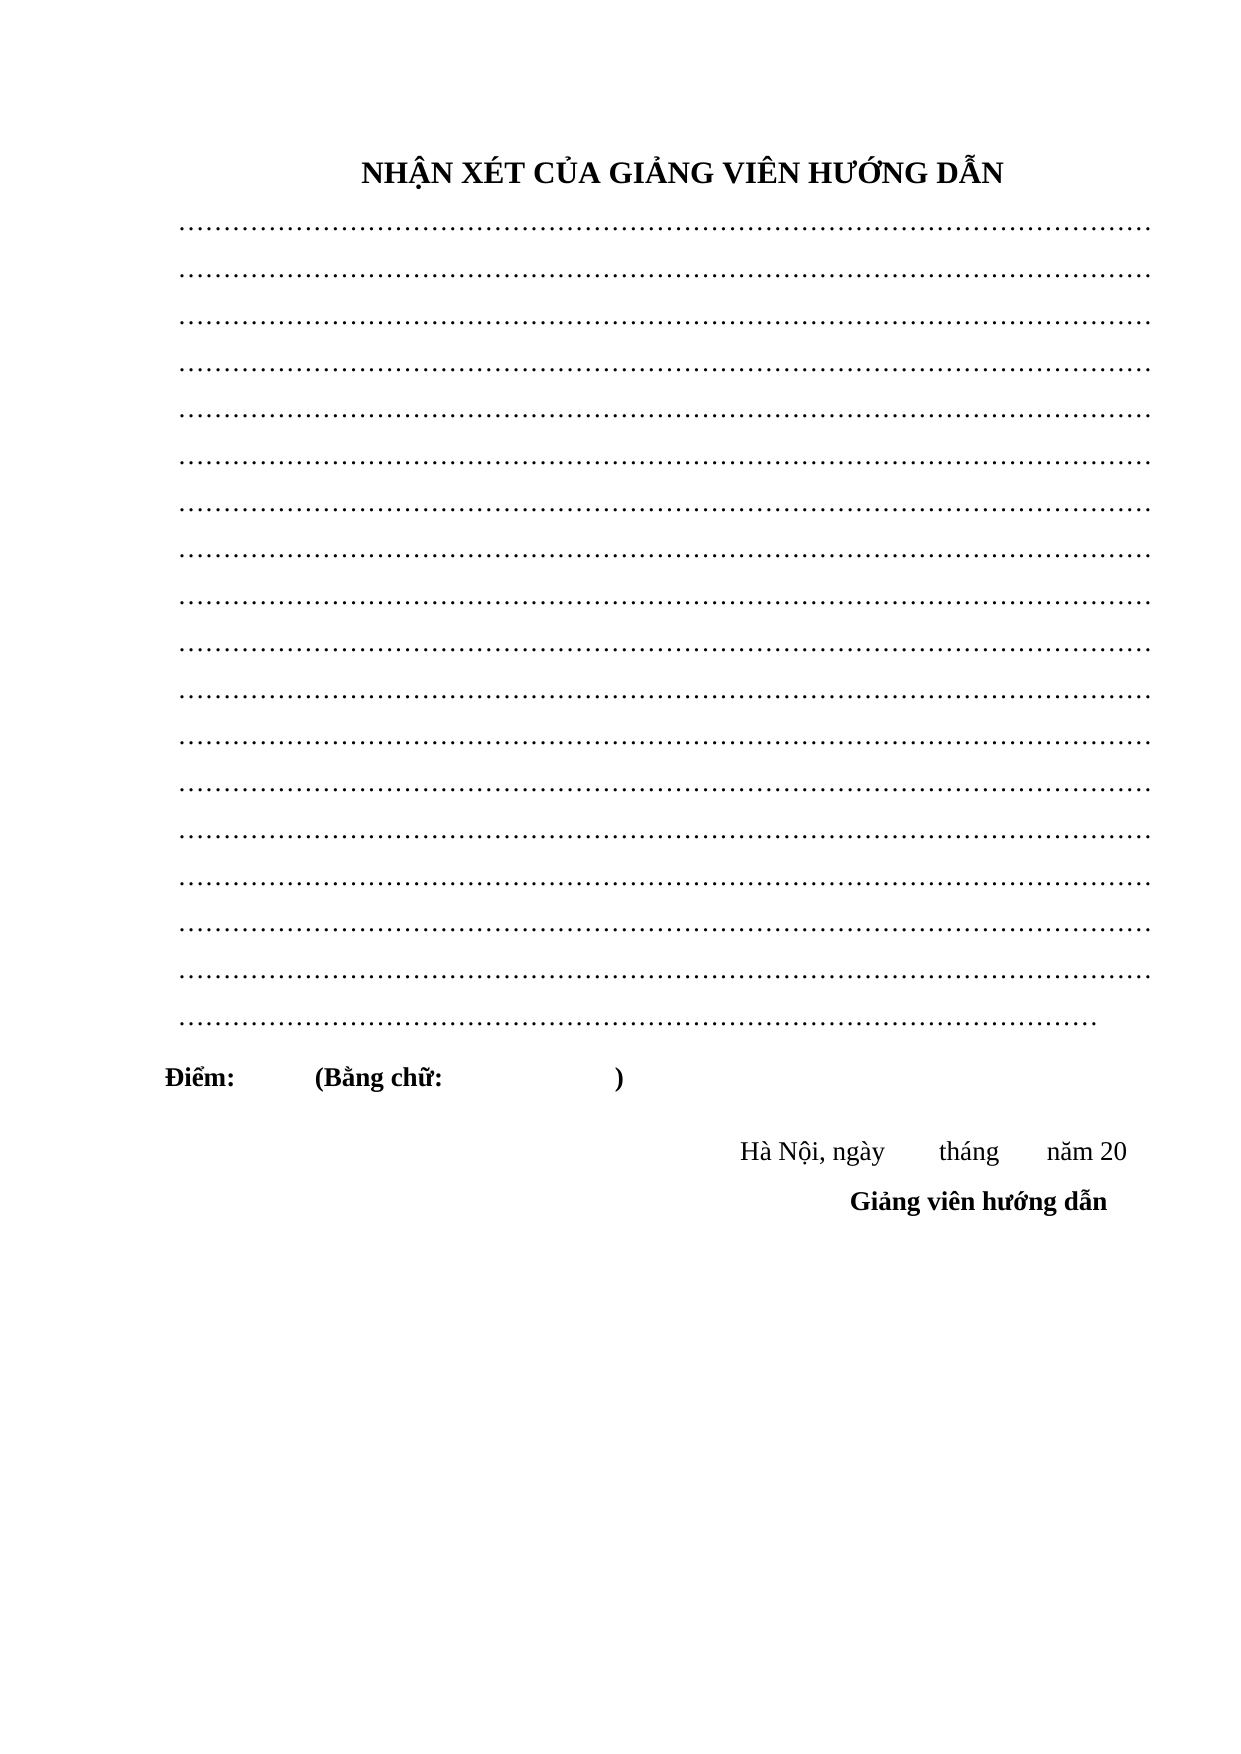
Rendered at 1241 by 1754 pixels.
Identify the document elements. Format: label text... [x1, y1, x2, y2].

text Điểm: (Bằng chữ: ) [164, 1061, 638, 1092]
text ……………………………………………………………………………………………… [177, 953, 1201, 984]
text ……………………………………………………………………………………………… [177, 579, 1201, 610]
text ……………………………………………………………………………………………… [177, 626, 1201, 657]
text ……………………………………………………………………………………………… [177, 673, 1201, 704]
text ……………………………………………………………………………………………… [177, 859, 1201, 891]
text ………………………………………………………………………………………… [177, 1000, 1201, 1031]
text ……………………………………………………………………………………………… [177, 906, 1201, 937]
text ……………………………………………………………………………………………… [177, 439, 1201, 470]
text ……………………………………………………………………………………………… [177, 486, 1201, 517]
text ……………………………………………………………………………………………… [177, 813, 1201, 844]
text ……………………………………………………………………………………………… [177, 205, 1201, 237]
text ……………………………………………………………………………………………… [177, 719, 1201, 750]
text ……………………………………………………………………………………………… [177, 392, 1201, 423]
text NHẬN XÉT CỦA GIẢNG VIÊN HƯỚNG DẪN [164, 154, 1201, 190]
text Giảng viên hướng dẫn [849, 1185, 1201, 1217]
text ……………………………………………………………………………………………… [177, 299, 1201, 330]
text ……………………………………………………………………………………………… [177, 532, 1201, 564]
text ……………………………………………………………………………………………… [177, 252, 1201, 283]
text ……………………………………………………………………………………………… [177, 766, 1201, 797]
text Hà Nội, ngày tháng năm 20 [740, 1135, 1201, 1166]
text ……………………………………………………………………………………………… [177, 346, 1201, 377]
